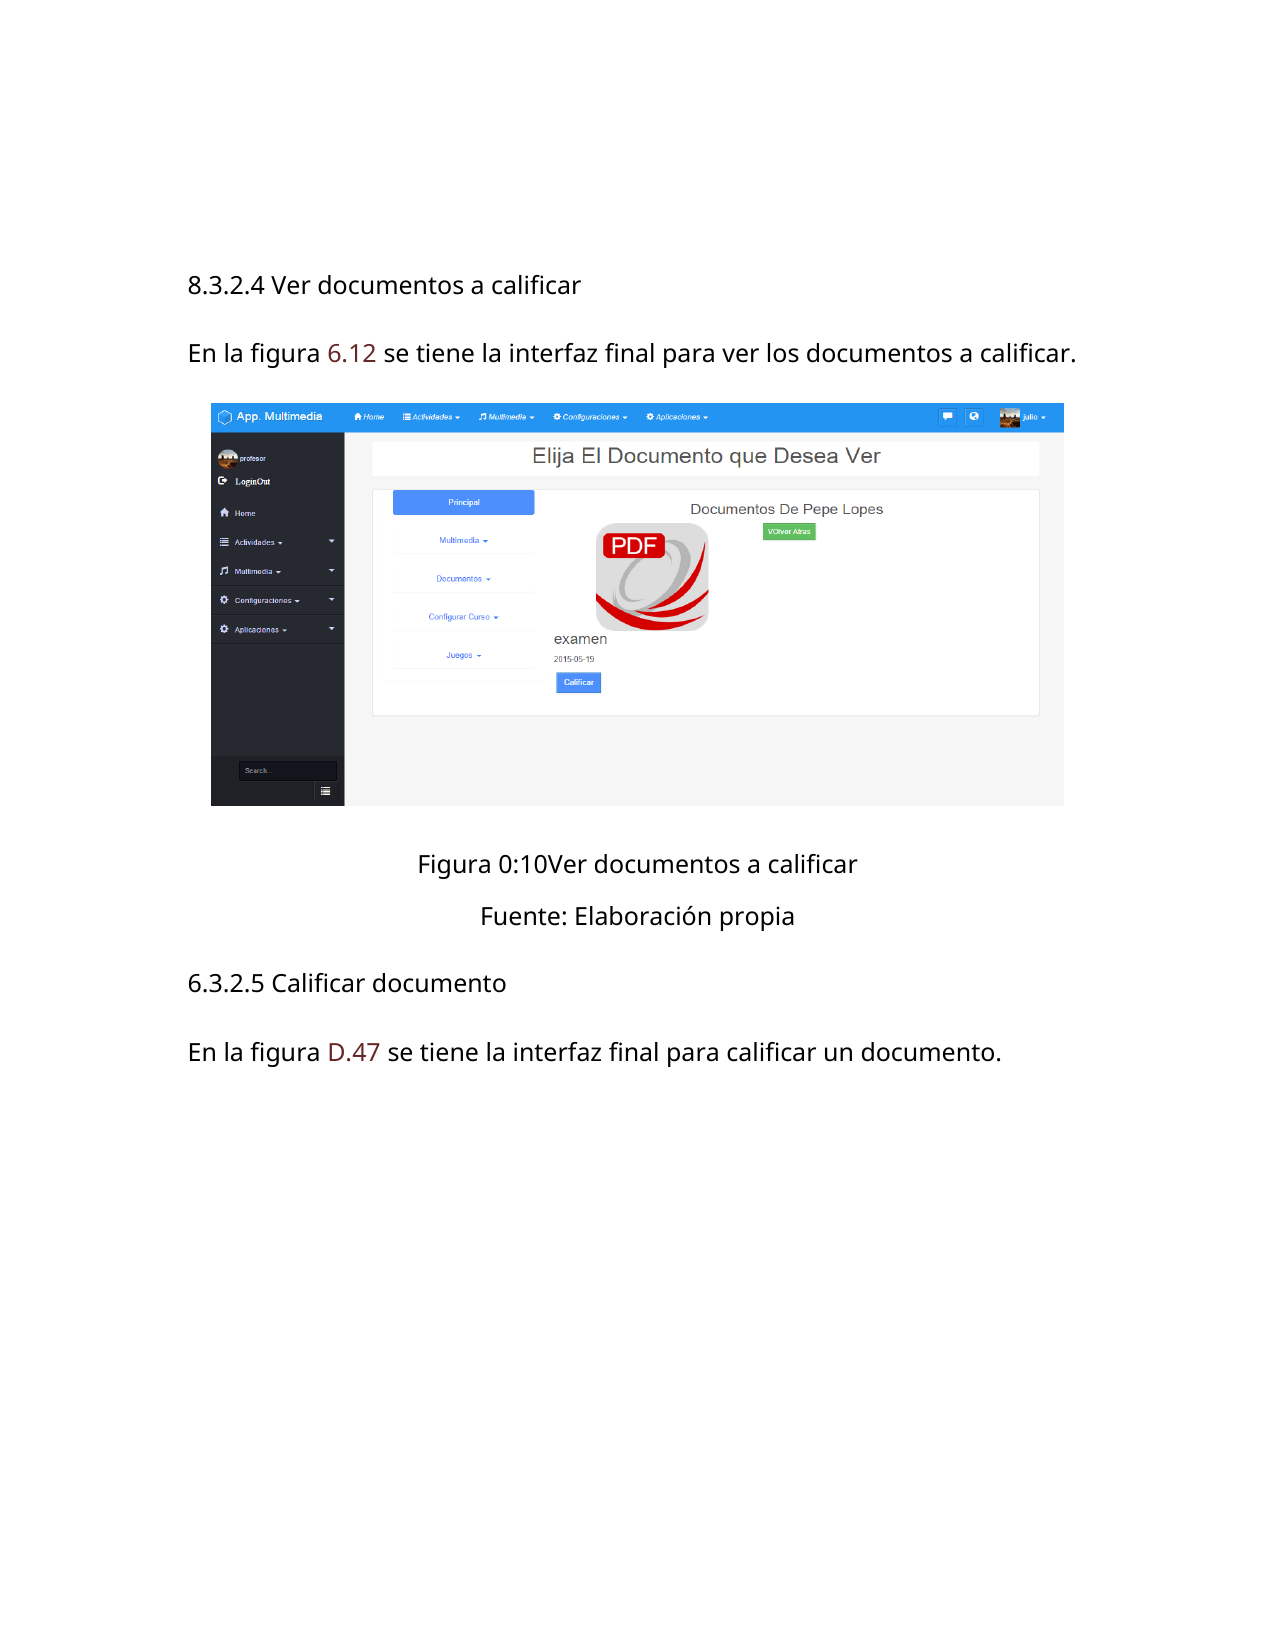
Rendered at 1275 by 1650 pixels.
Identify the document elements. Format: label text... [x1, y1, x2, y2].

text En la figura 6.12 se tiene la interfaz final para ver los documentos a calificar. [187, 336, 1087, 370]
text 6.3.2.5 Calificar documento [187, 966, 1087, 1000]
text Fuente: Elaboración propia [187, 898, 1087, 932]
text En la figura D.47 se tiene la interfaz final para calificar un documento. [187, 1034, 1087, 1068]
text 8.3.2.4 Ver documentos a calificar [187, 267, 1087, 302]
